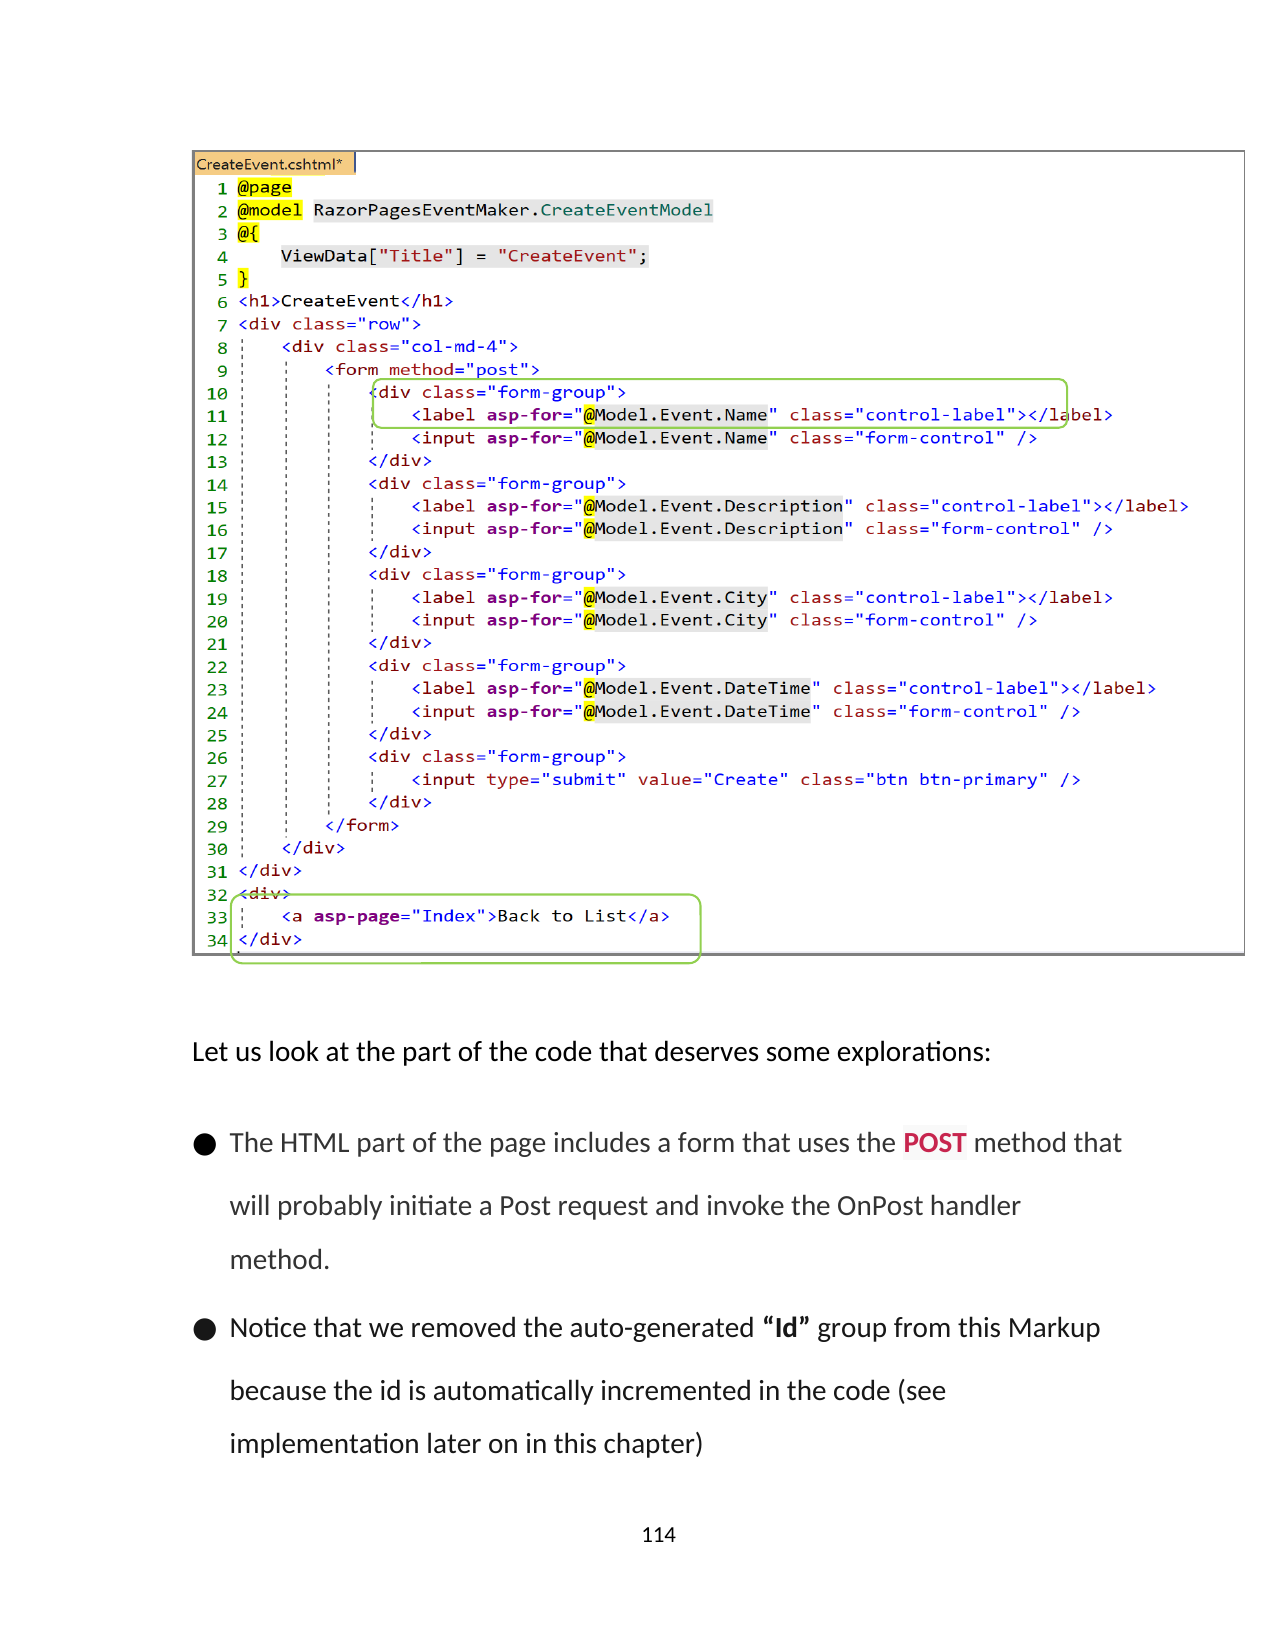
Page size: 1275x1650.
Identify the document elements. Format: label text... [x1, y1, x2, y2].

picture [232, 896, 699, 956]
picture [191, 150, 1245, 956]
list Notice that we removed the auto-generated “Id” group from this Markup because the id is automatically incremented in the code (see implementation later on in this chapter) [192, 1294, 1125, 1461]
text Let us look at the part of the code that deserves some explorations: [192, 1033, 1125, 1068]
list The HTML part of the page includes a form that uses the POST method that will probably initiate a Post request and invoke the OnPost handler method. [192, 1110, 1125, 1276]
